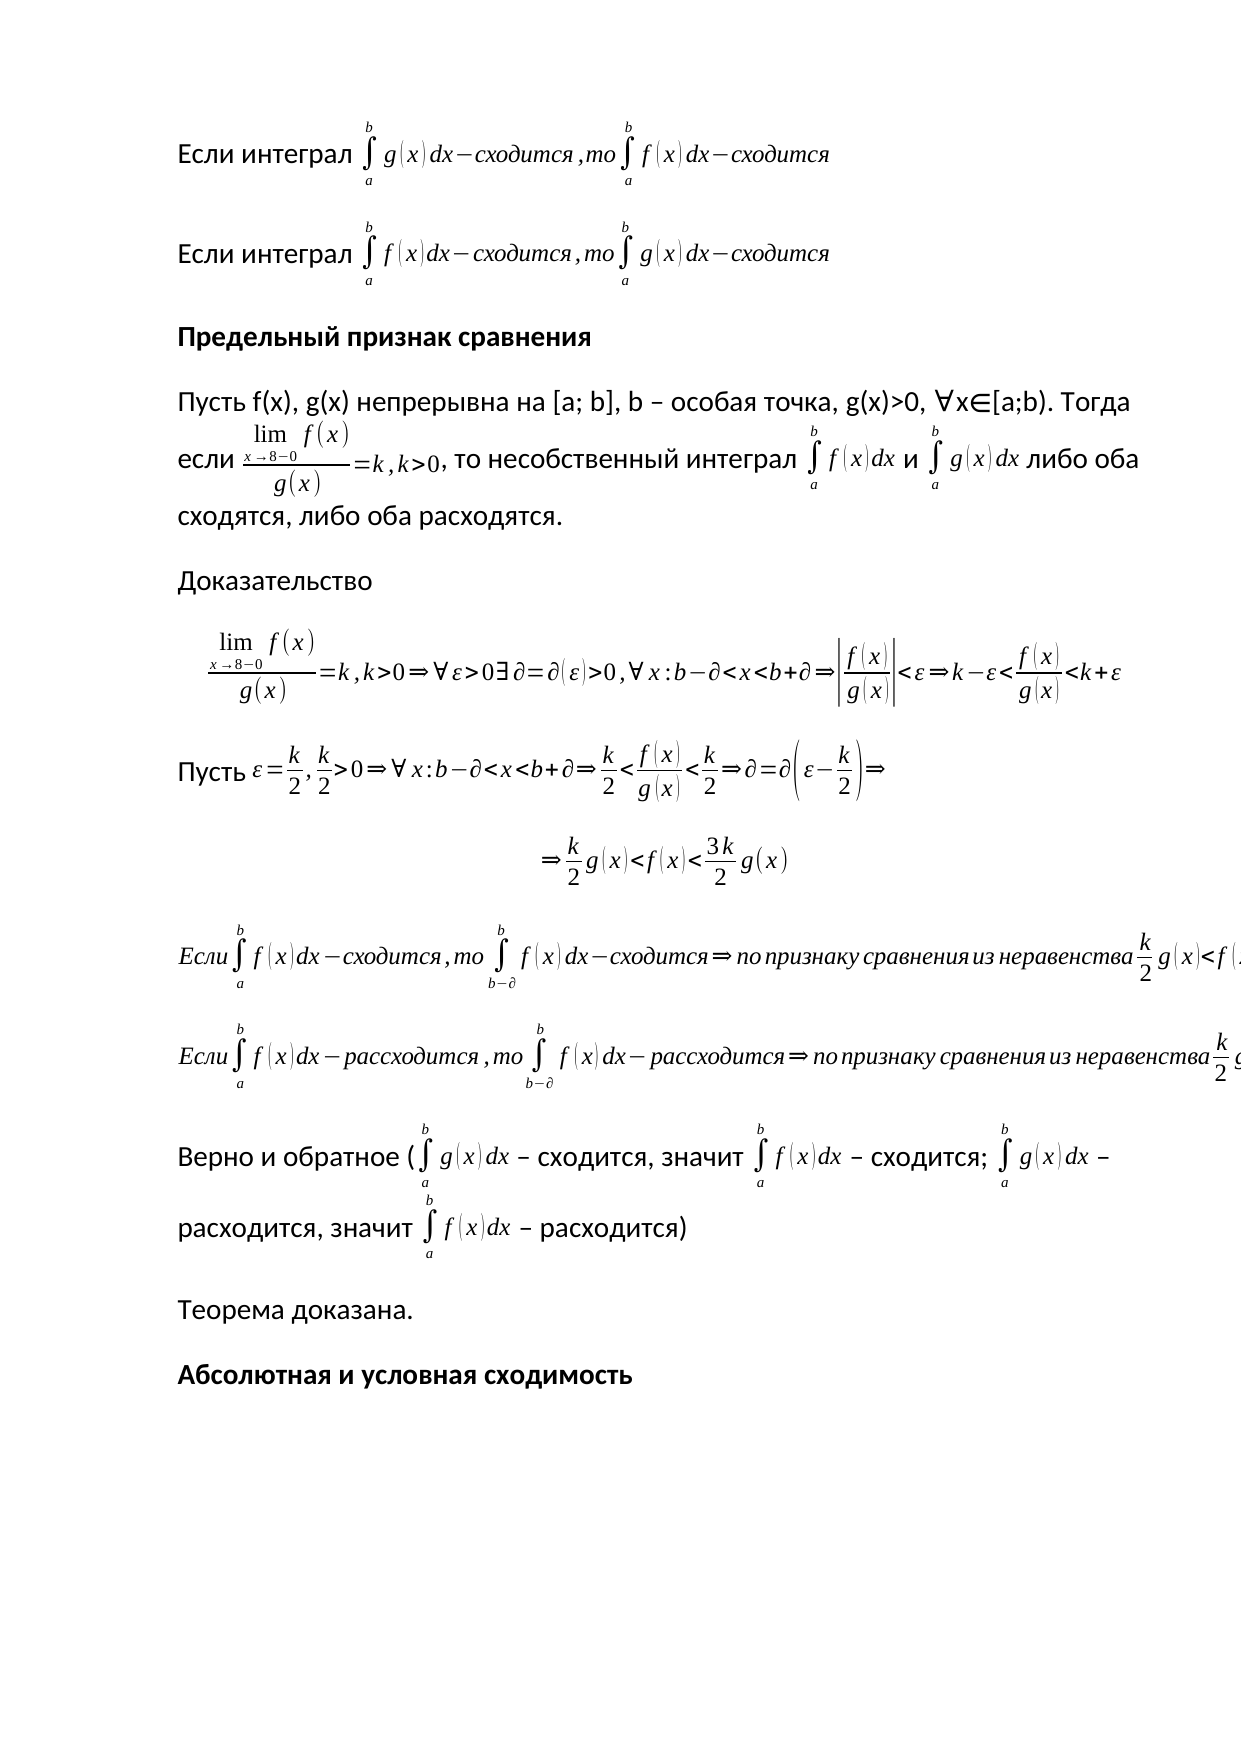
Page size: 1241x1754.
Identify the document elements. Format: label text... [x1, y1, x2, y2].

text Если интеграл [177, 118, 1152, 189]
text Пусть f(x), g(x) непрерывна на [a; b], b – особая точка, g(x)>0, ∀x∈[a;b). Тогда если , то несобственный интеграл и либо оба сходятся, либо оба расходятся. [177, 383, 1152, 533]
text Доказательство [177, 562, 1152, 598]
text Предельный признак сравнения [177, 318, 1152, 353]
text Абсолютная и условная сходимость [177, 1356, 1152, 1392]
text Верно и обратное ( – сходится, значит – сходится; –расходится, значит – расходится) [177, 1121, 1152, 1262]
text Пусть [177, 738, 1152, 803]
text Если интеграл [177, 218, 1152, 289]
text Теорема доказана. [177, 1291, 1152, 1327]
